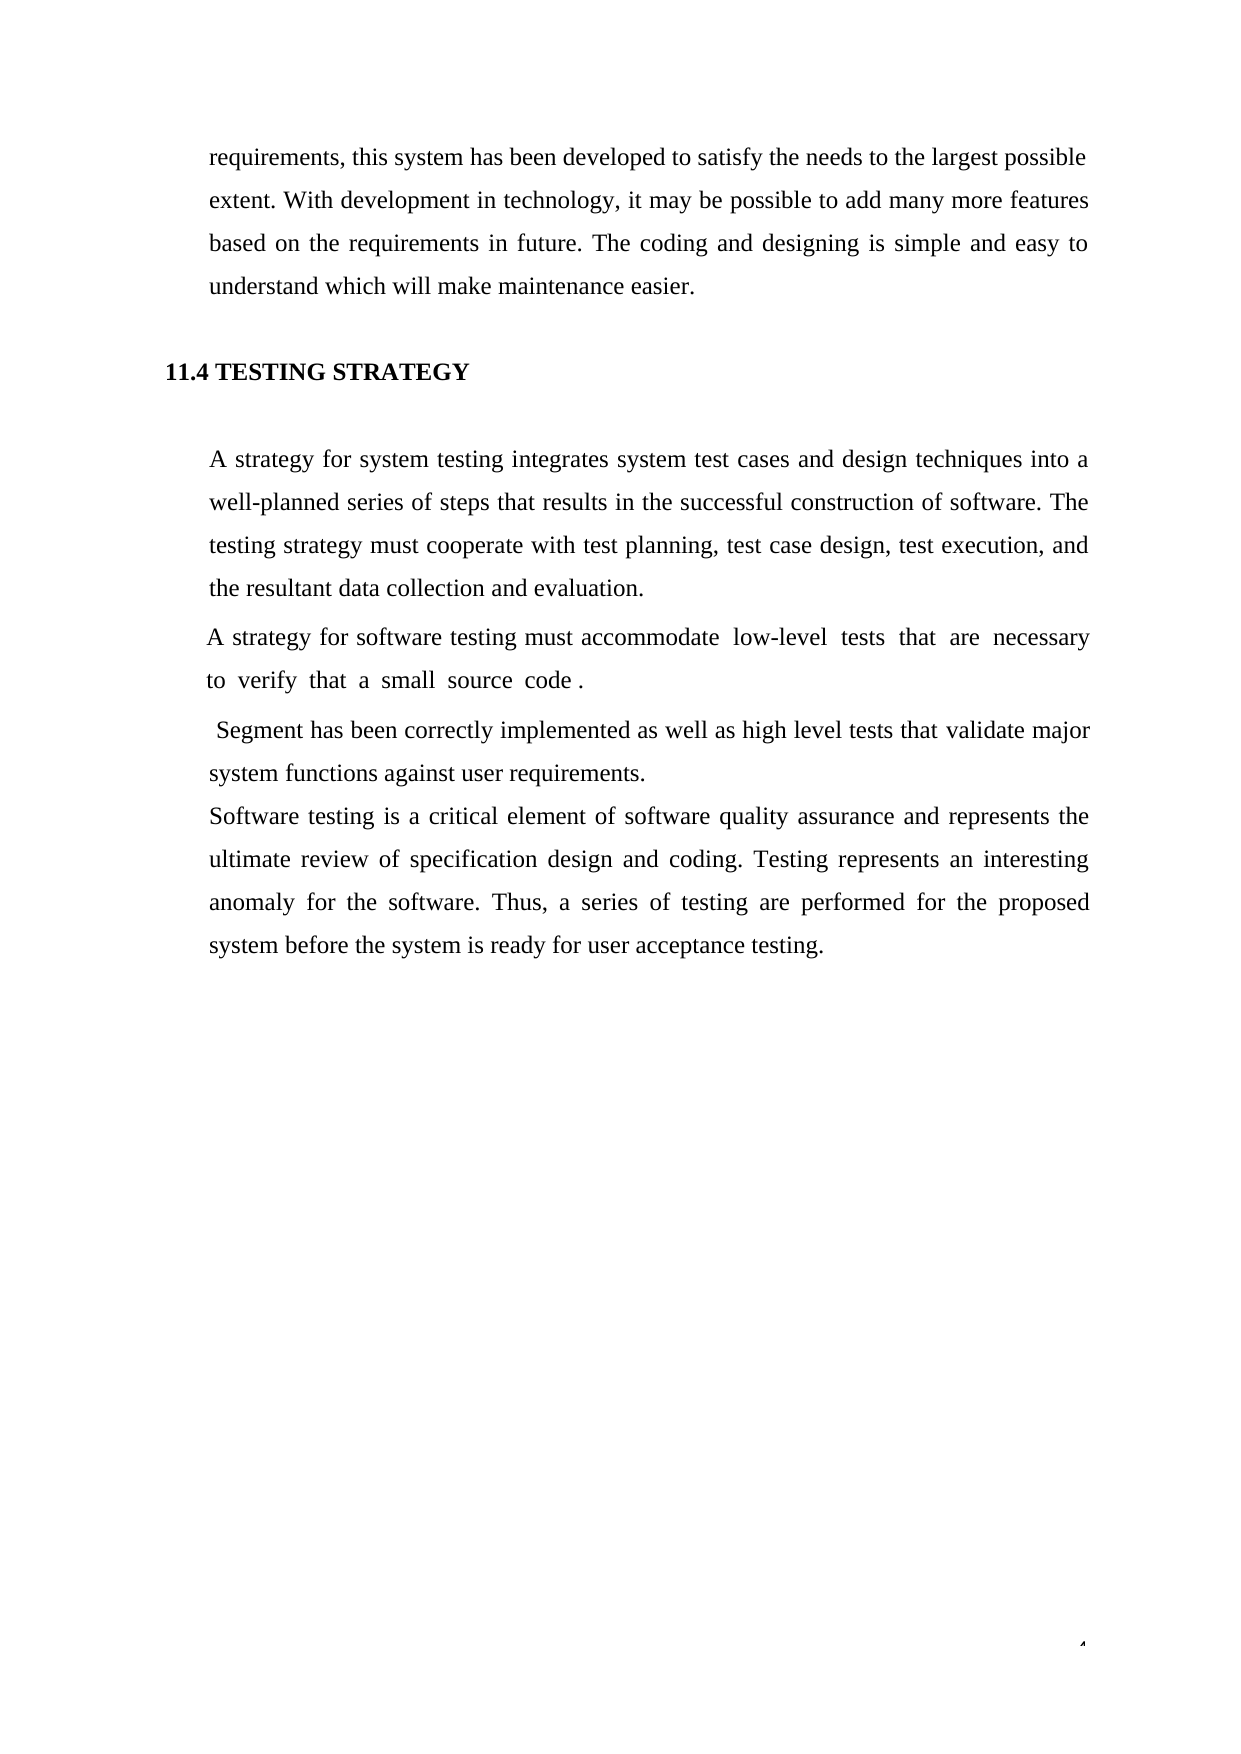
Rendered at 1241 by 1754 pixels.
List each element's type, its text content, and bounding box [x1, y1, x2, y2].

text Software testing is a critical element of software quality assurance and represents the ultimate review of specification design and coding. Testing represents an interesting anomaly for the software. Thus, a series of testing are performed for the proposed system before the system is ready for user acceptance testing. [209, 801, 1090, 959]
subtitle TESTING STRATEGY [165, 357, 1148, 386]
text Segment has been correctly implemented as well as high level tests that validate major system functions against user requirements. [209, 715, 1090, 787]
text extent. With development in technology, it may be possible to add many more features based on the requirements in future. The coding and designing is simple and easy to understand which will make maintenance easier. [209, 185, 1090, 300]
text A strategy for system testing integrates system test cases and design techniques into a well-planned series of steps that results in the successful construction of software. The testing strategy must cooperate with test planning, test case design, test execution, and the resultant data collection and evaluation. [209, 444, 1090, 602]
text A strategy for software testing must accommodate low-level tests that are necessary to verify that a small source code . [206, 622, 1090, 694]
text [209, 142, 1090, 170]
